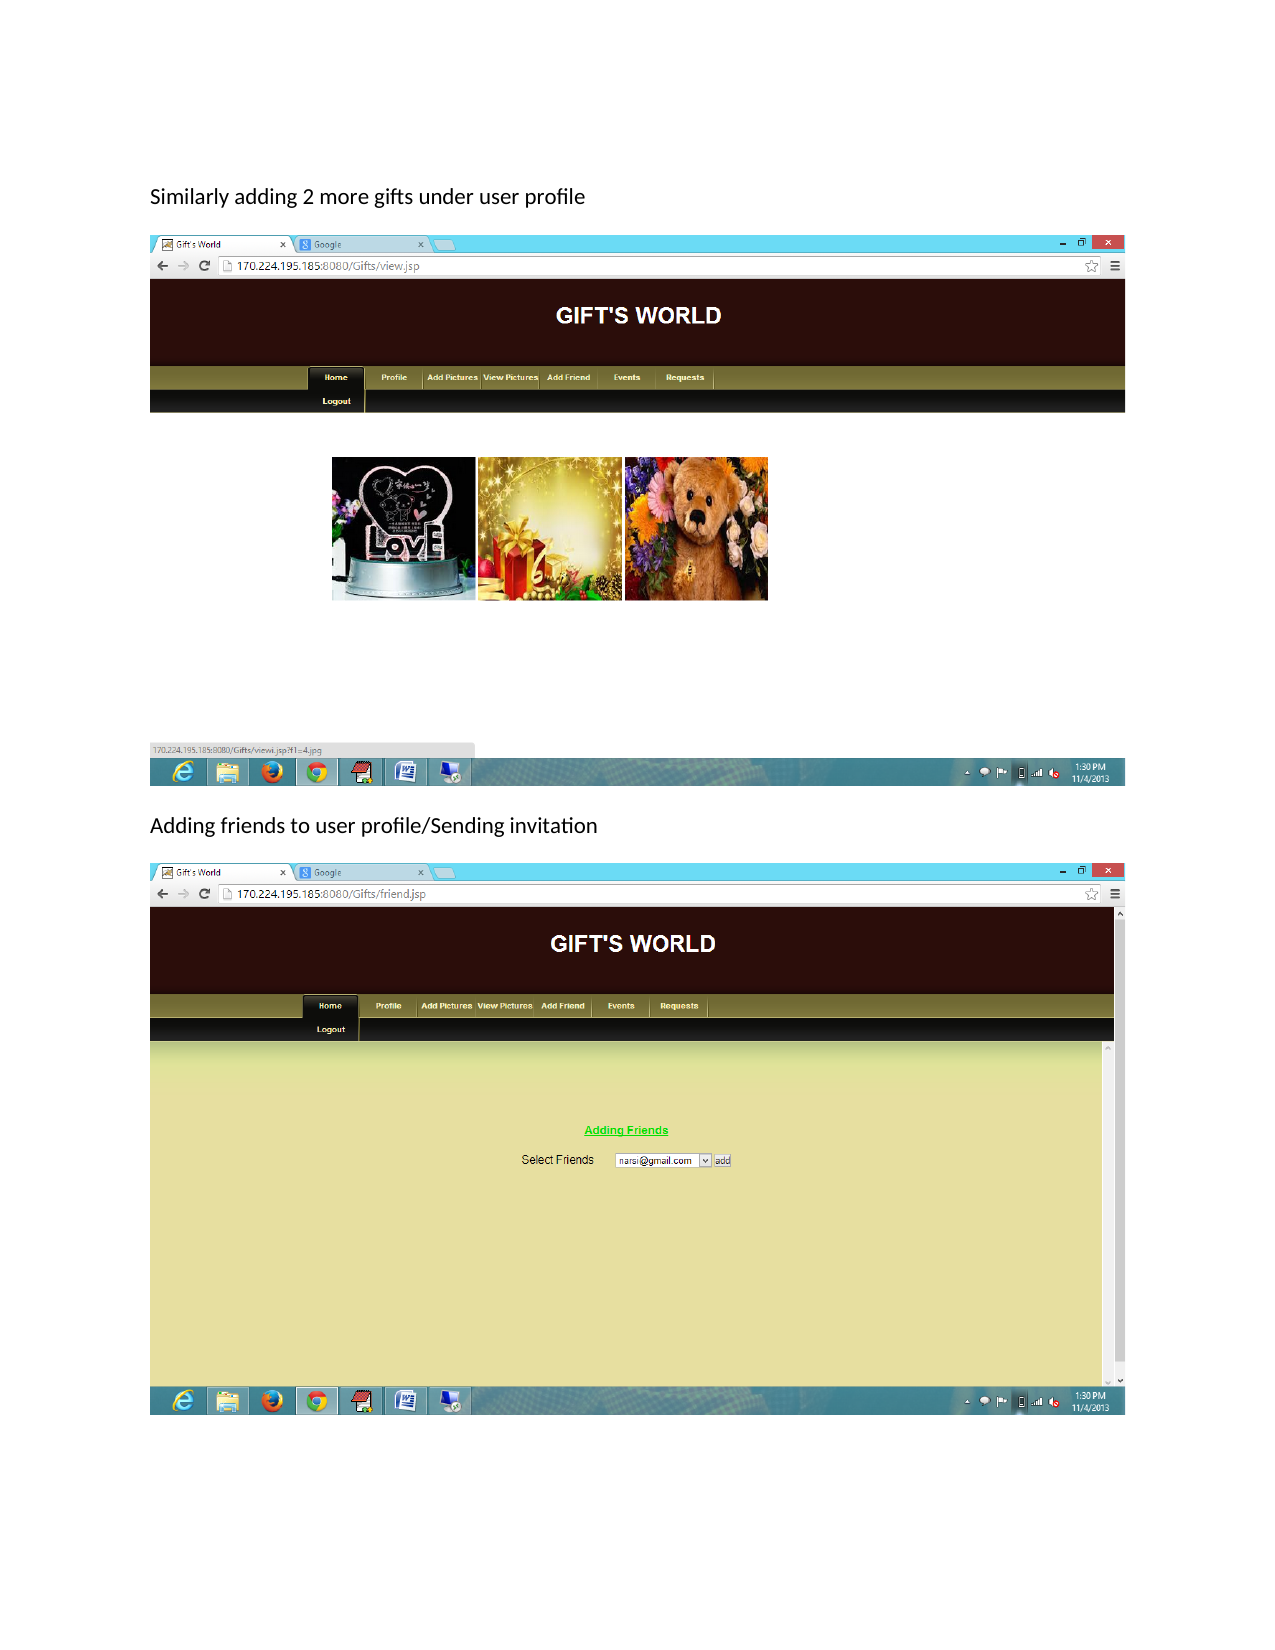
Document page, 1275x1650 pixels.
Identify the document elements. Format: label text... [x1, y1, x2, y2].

picture [150, 235, 1125, 786]
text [150, 150, 1125, 210]
picture [150, 863, 1125, 1415]
text Adding friends to user profile/Sending invitation [150, 811, 1125, 839]
